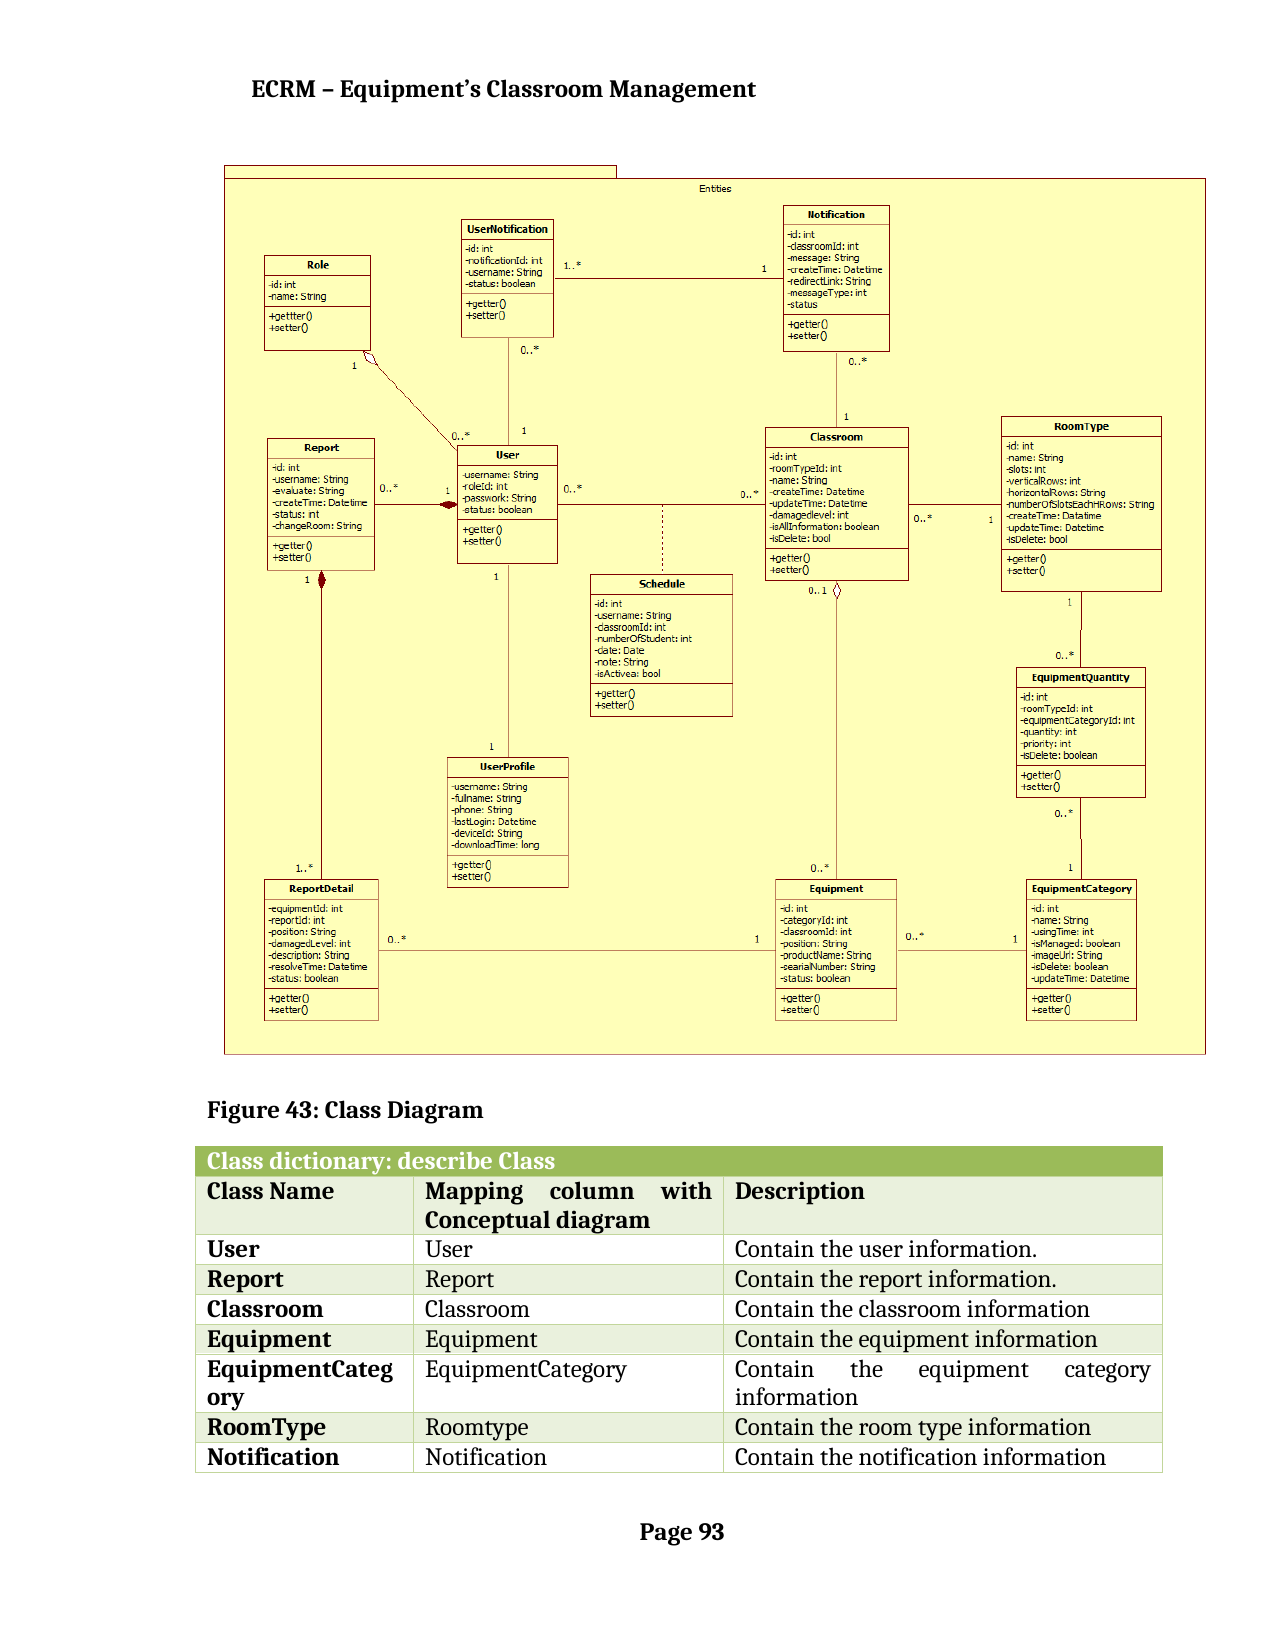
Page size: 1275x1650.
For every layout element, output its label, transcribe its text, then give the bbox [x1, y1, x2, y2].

table_cell Classroom [414, 1295, 723, 1324]
table_cell EquipmentCategory [196, 1355, 413, 1412]
table_cell Contain the classroom information [724, 1295, 1162, 1324]
table_cell Mapping column with Conceptual diagram [414, 1177, 723, 1234]
text Figure 43: Class Diagram [207, 1096, 1157, 1125]
table_cell Notification [414, 1443, 723, 1472]
table_cell Equipment [414, 1325, 723, 1353]
table_cell Contain the room type information [724, 1413, 1162, 1442]
table_cell Contain the equipment category information [724, 1355, 1162, 1412]
table_cell Description [724, 1177, 1162, 1234]
table_header Class dictionary: describe Class [196, 1147, 1162, 1176]
table_cell Report [414, 1265, 723, 1294]
picture [206, 147, 1233, 1072]
table_cell Contain the equipment information [724, 1325, 1162, 1353]
table_cell Equipment [196, 1325, 413, 1353]
table_cell RoomType [196, 1413, 413, 1442]
table_cell Roomtype [414, 1413, 723, 1442]
table_cell Notification [196, 1443, 413, 1472]
table_cell EquipmentCategory [414, 1355, 723, 1412]
table_cell User [414, 1235, 723, 1264]
table_cell Contain the report information. [724, 1265, 1162, 1294]
table_cell Classroom [196, 1295, 413, 1324]
table_cell Contain the user information. [724, 1235, 1162, 1264]
table_cell Contain the notification information [724, 1443, 1162, 1472]
table_cell Class Name [196, 1177, 413, 1234]
table_cell User [196, 1235, 413, 1264]
table_cell Report [196, 1265, 413, 1294]
